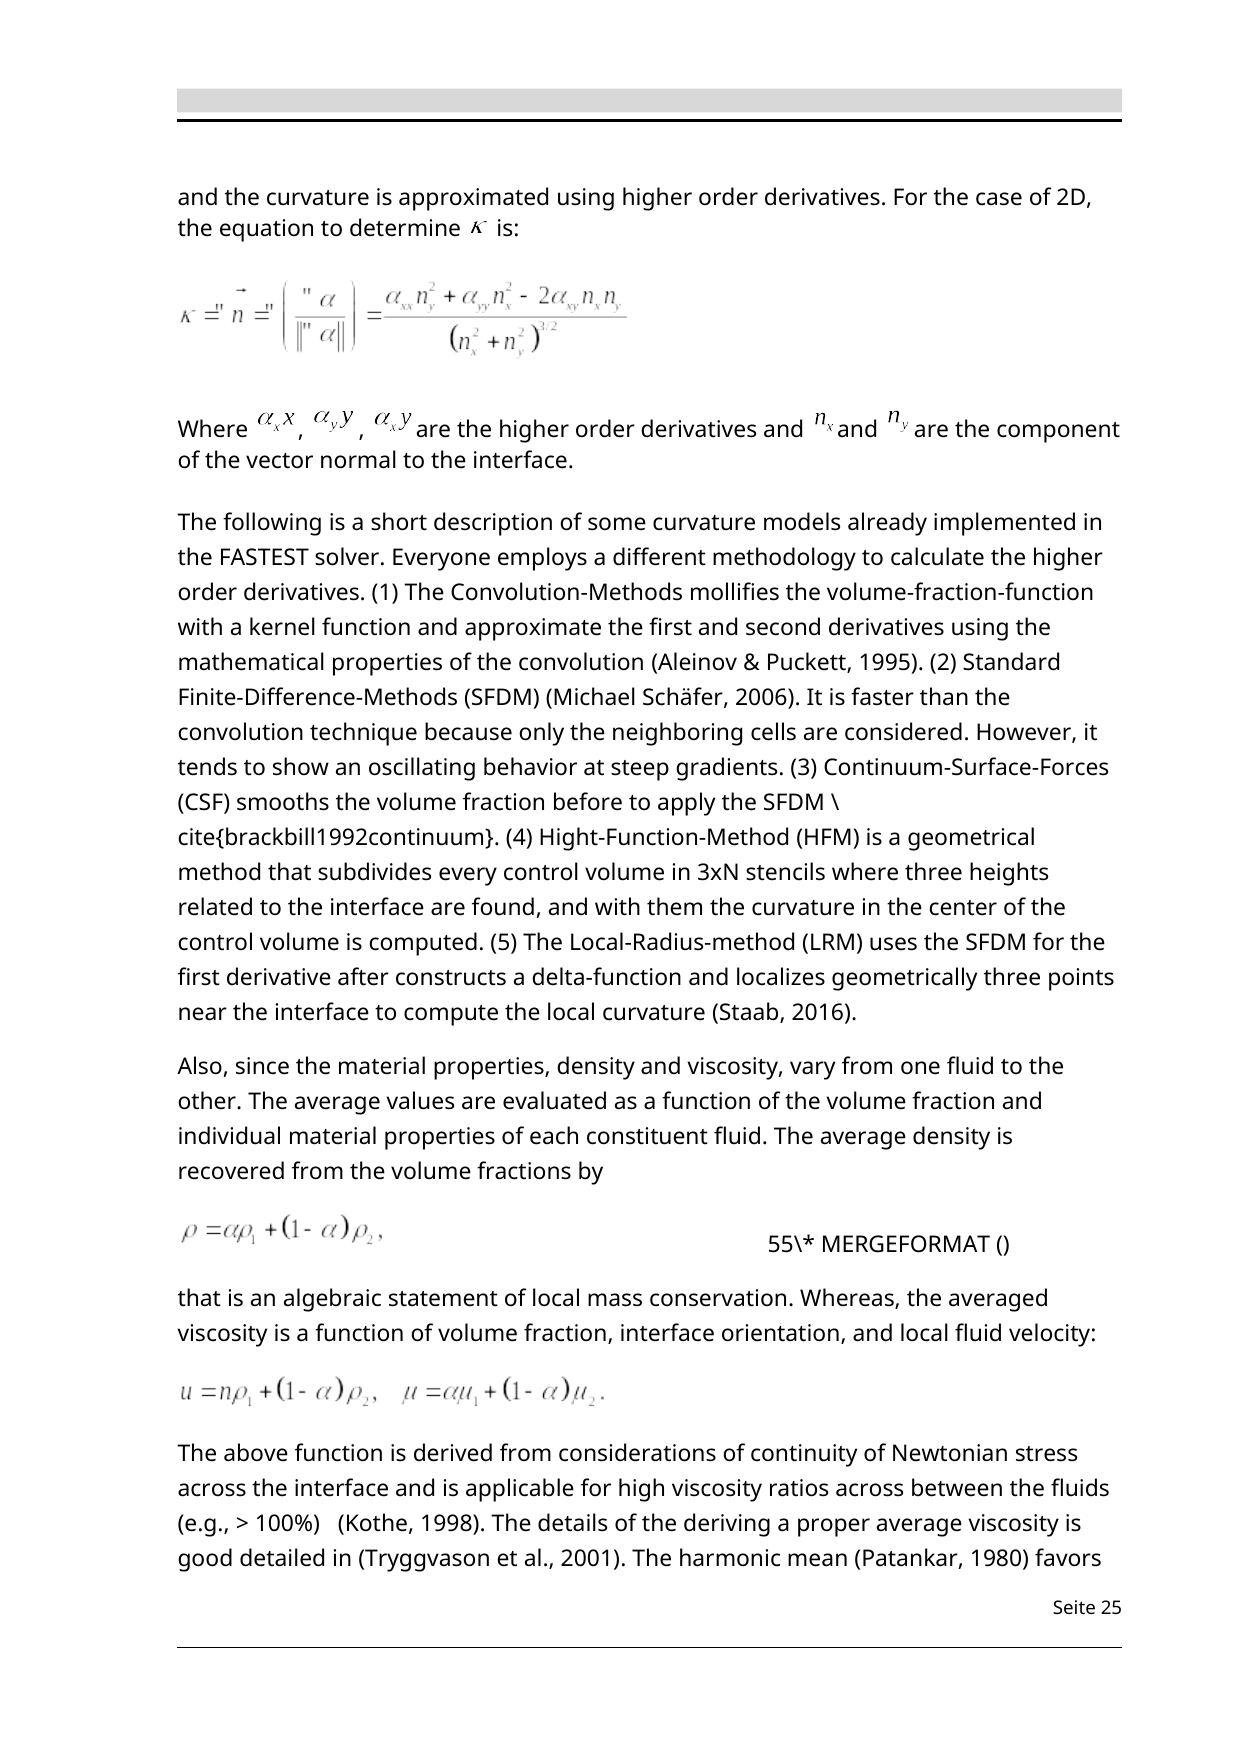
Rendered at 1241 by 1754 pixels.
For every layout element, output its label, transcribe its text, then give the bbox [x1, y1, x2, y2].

text The following is a short description of some curvature models already implemented in the FASTEST solver. Everyone employs a different methodology to calculate the higher order derivatives. (1) The Convolution-Methods mollifies the volume-fraction-function with a kernel function and approximate the first and second derivatives using the mathematical properties of the convolution (Aleinov & Puckett, 1995). (2) Standard Finite-Difference-Methods (SFDM) (Michael Schäfer, 2006). It is faster than the convolution technique because only the neighboring cells are considered. However, it tends to show an oscillating behavior at steep gradients. (3) Continuum-Surface-Forces (CSF) smooths the volume fraction before to apply the SFDM \cite{brackbill1992continuum}. (4) Hight-Function-Method (HFM) is a geometrical method that subdivides every control volume in 3xN stencils where three heights related to the interface are found, and with them the curvature in the center of the control volume is computed. (5) The Local-Radius-method (LRM) uses the SFDM for the first derivative after constructs a delta-function and localizes geometrically three points near the interface to compute the local curvature (Staab, 2016). [177, 506, 1122, 1027]
text Where , , are the higher order derivatives and and are the component of the vector normal to the interface. [177, 398, 1122, 475]
text that is an algebraic statement of local mass conservation. Whereas, the averaged viscosity is a function of volume fraction, interface orientation, and local fluid velocity: [177, 1282, 1122, 1348]
text Also, since the material properties, density and viscosity, vary from one fluid to the other. The average values are evaluated as a function of the volume fraction and individual material properties of each constituent fluid. The average density is recovered from the volume fractions by [177, 1050, 1122, 1186]
